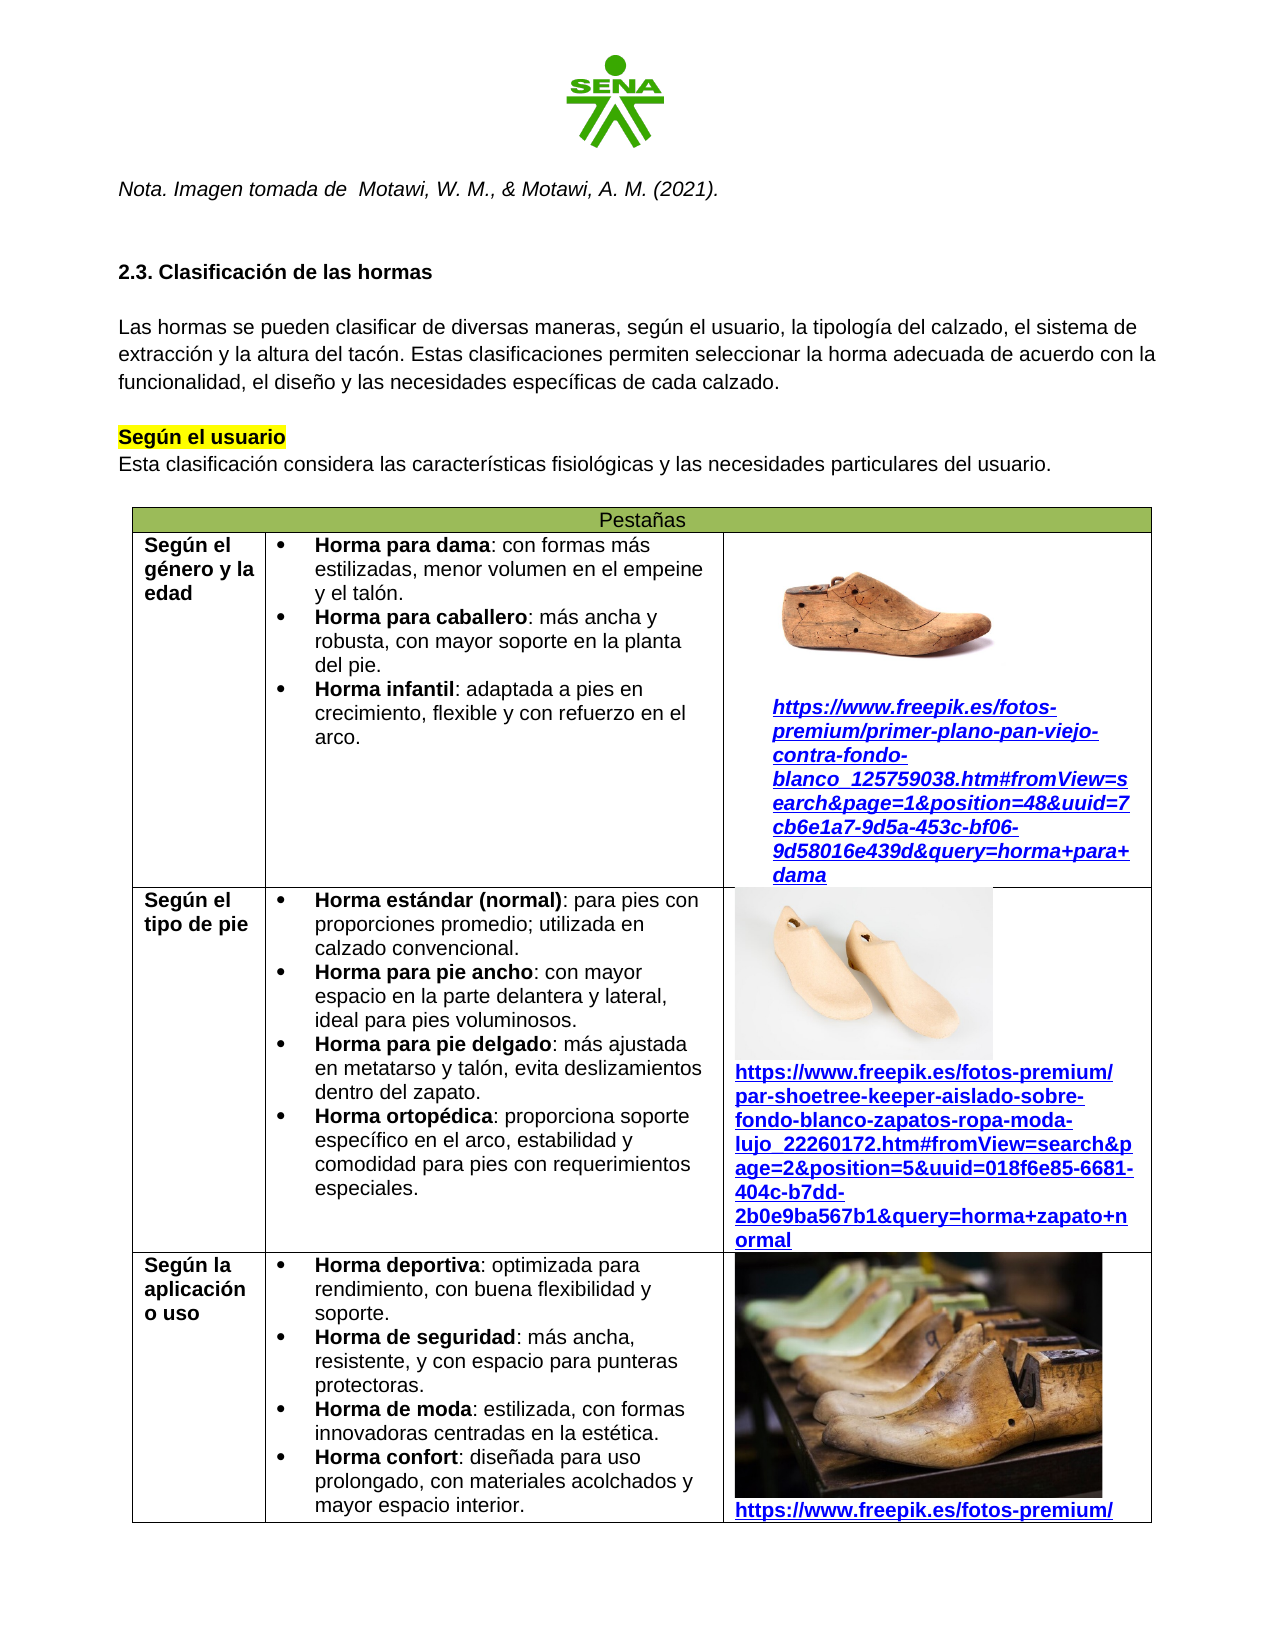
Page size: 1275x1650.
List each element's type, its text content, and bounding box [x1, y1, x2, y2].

picture [734, 1252, 1103, 1498]
table_cell https://www.freepik.es/fotos-premium/par-shoetree-keeper-aislado-sobre-fondo-blanco-zapatos-ropa-moda-lujo_22260172.htm#fromView=search&page=2&position=5&uuid=018f6e85-6681-404c-b7dd-2b0e9ba567b1&query=horma+zapato+normal [724, 888, 1151, 1252]
text 2.3. Clasificación de las hormas [118, 260, 1157, 284]
table_cell Horma para dama: con formas más estilizadas, menor volumen en el empeine y el talón. Horma para caballero: más ancha y robusta, con mayor soporte en la planta del pie. Horma infantil: adaptada a pies en crecimiento, flexible y con refuerzo en el arco. [266, 533, 723, 887]
table_cell https://www.freepik.es/fotos-premium/primer-plano-pan-viejo-contra-fondo-blanco_125759038.htm#fromView=search&page=1&position=48&uuid=7cb6e1a7-9d5a-453c-bf06-9d58016e439d&query=horma+para+dama [724, 533, 1151, 887]
table_cell Según el género y la edad [133, 533, 265, 887]
table_cell Según el tipo de pie [133, 888, 265, 1252]
text Las hormas se pueden clasificar de diversas maneras, según el usuario, la tipología del calzado, el sistema de extracción y la altura del tacón. Estas clasificaciones permiten seleccionar la horma adecuada de acuerdo con la funcionalidad, el diseño y las necesidades específicas de cada calzado. [118, 315, 1157, 394]
table_header Pestañas [133, 508, 1151, 532]
table_cell Horma estándar (normal): para pies con proporciones promedio; utilizada en calzado convencional. Horma para pie ancho: con mayor espacio en la parte delantera y lateral, ideal para pies voluminosos. Horma para pie delgado: más ajustada en metatarso y talón, evita deslizamientos dentro del zapato. Horma ortopédica: proporciona soporte específico en el arco, estabilidad y comodidad para pies con requerimientos especiales. [266, 888, 723, 1252]
picture [772, 533, 1016, 696]
picture [566, 55, 664, 148]
picture [734, 887, 993, 1060]
text Nota. Imagen tomada de Motawi, W. M., & Motawi, A. M. (2021). [118, 177, 1157, 201]
table_cell Según la aplicación o uso [133, 1253, 265, 1522]
text Según el usuario Esta clasificación considera las características fisiológicas y las necesidades particulares del usuario. [118, 425, 1157, 476]
